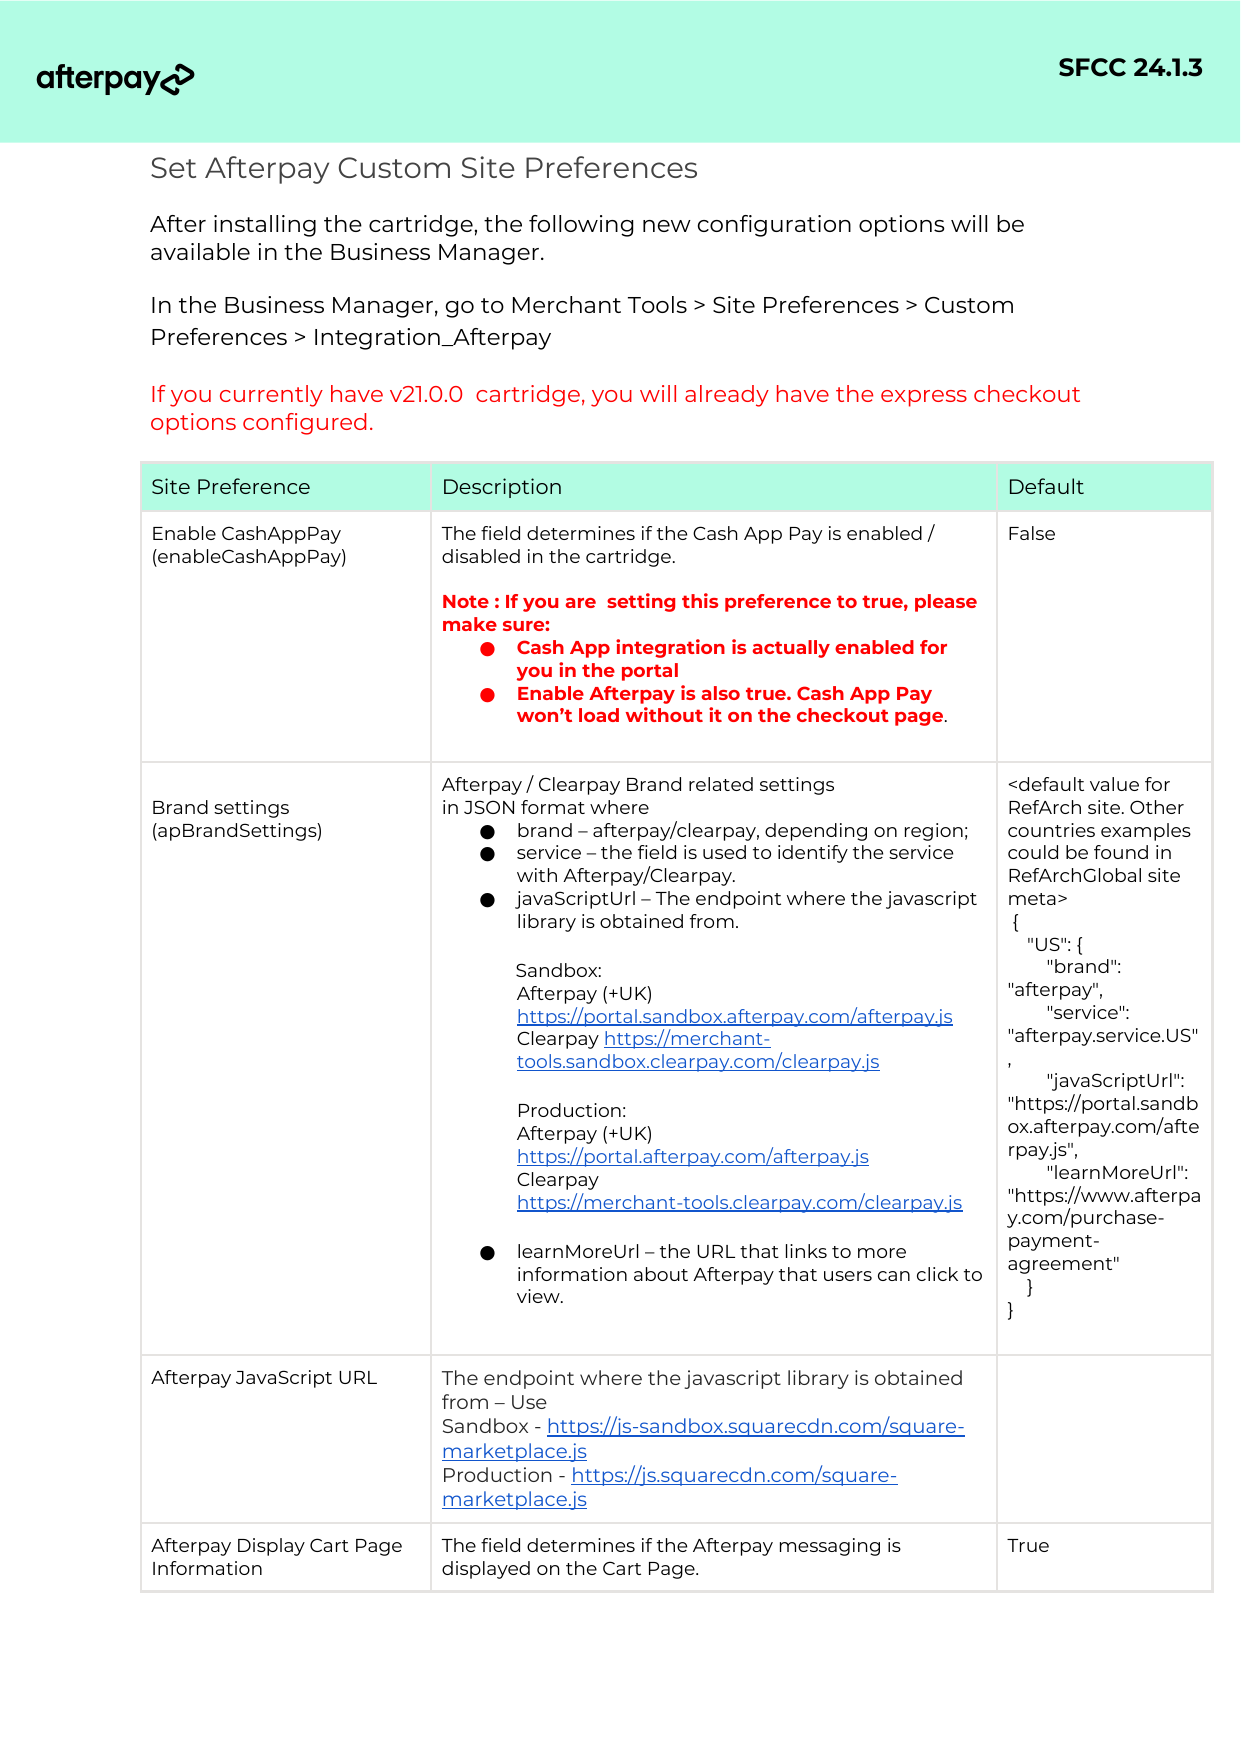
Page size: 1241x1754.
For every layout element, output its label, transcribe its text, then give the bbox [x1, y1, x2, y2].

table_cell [432, 1524, 996, 1590]
table_cell [998, 1356, 1211, 1522]
table_cell Brand settings (apBrandSettings) [142, 763, 430, 1354]
table_cell Enable CashAppPay (enableCashAppPay) [142, 512, 430, 761]
text After installing the cartridge, the following new configuration options will be available in the Business Manager. [150, 211, 1090, 266]
text In the Business Manager, go to Merchant Tools > Site Preferences > Custom Preferences > Integration_Afterpay [150, 291, 1090, 351]
subtitle Set Afterpay Custom Site Preferences [150, 150, 1090, 186]
table_cell The field determines if the Cash App Pay is enabled / disabled in the cartridge. Note : If you are setting this preference to true, please make sure: Cash App integration is actually enabled for you in the portal Enable Afterpay is also true. Cash App Pay won’t load without it on the checkout page. [432, 512, 996, 761]
text If you currently have v21.0.0 cartridge, you will already have the express checkout options configured. [150, 381, 1090, 436]
picture [7, 40, 224, 103]
table_cell True [998, 1524, 1211, 1590]
table_header Site Preference [142, 464, 430, 510]
table_cell False [998, 512, 1211, 761]
table_cell Afterpay JavaScript URL [142, 1356, 430, 1522]
table_cell Afterpay / Clearpay Brand related settings in JSON format where brand – afterpay/clearpay, depending on region; service – the field is used to identify the service with Afterpay/Clearpay. javaScriptUrl – The endpoint where the javascript library is obtained from. Sandbox: Afterpay (+UK) https://portal.sandbox.afterpay.com/afterpay.js Clearpay https://merchant-tools.sandbox.clearpay.com/clearpay.js Production: Afterpay (+UK) https://portal.afterpay.com/afterpay.js Clearpay https://merchant-tools.clearpay.com/clearpay.js learnMoreUrl – the URL that links to more information about Afterpay that users can click to view. [432, 763, 996, 1354]
table_cell The endpoint where the javascript library is obtained from – Use Sandbox - https://js-sandbox.squarecdn.com/square-marketplace.js Production - https://js.squarecdn.com/square-marketplace.js [432, 1356, 996, 1522]
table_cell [142, 1524, 430, 1590]
table_cell <default value for RefArch site. Other countries examples could be found in RefArchGlobal site meta> { "US": { "brand": "afterpay", "service": "afterpay.service.US", "javaScriptUrl": "https://portal.sandbox.afterpay.com/afterpay.js", "learnMoreUrl": "https://www.afterpay.com/purchase-payment-agreement" } } [998, 763, 1211, 1354]
table_header Default [998, 464, 1211, 510]
table_header Description [432, 464, 996, 510]
